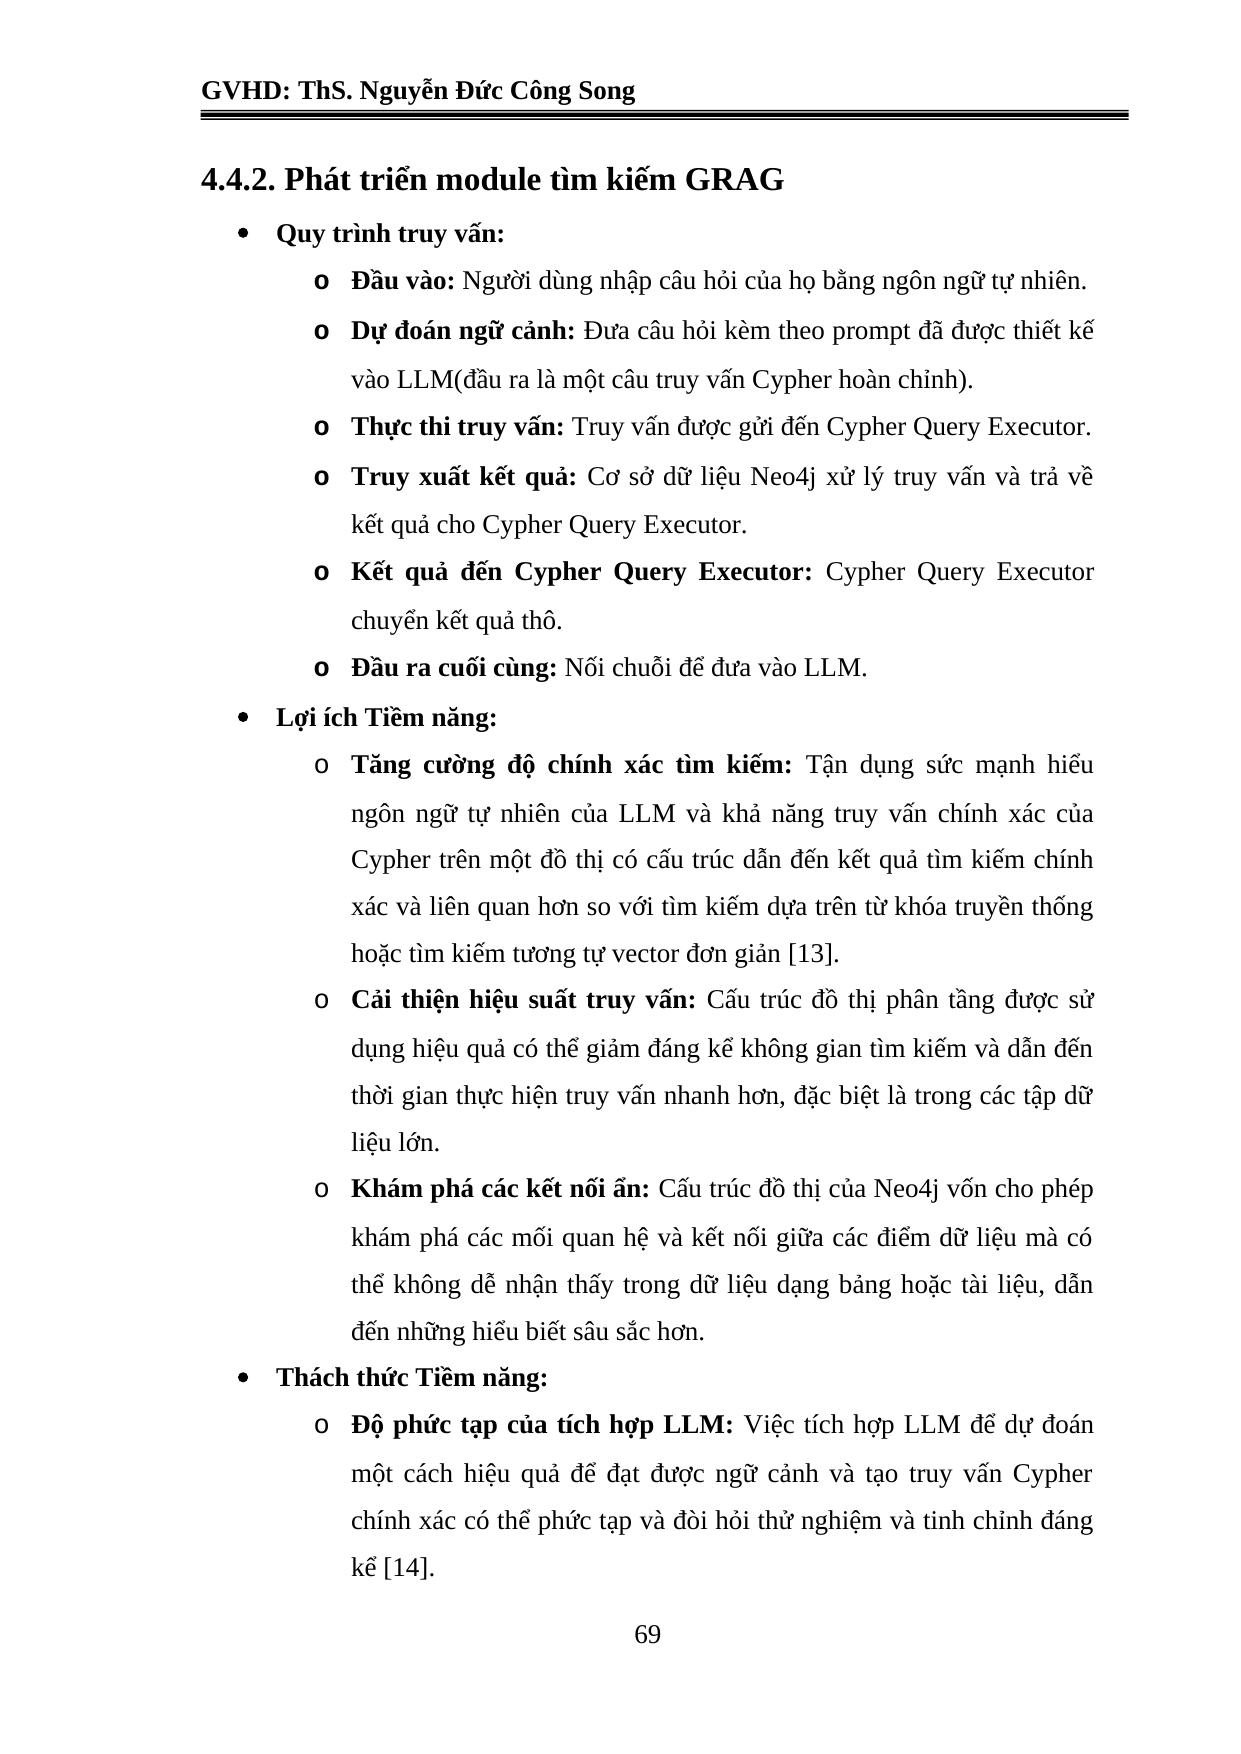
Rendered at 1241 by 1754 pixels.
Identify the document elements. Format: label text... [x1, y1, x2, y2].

list Lợi ích Tiềm năng: [238, 701, 1094, 732]
list Dự đoán ngữ cảnh: Đưa câu hỏi kèm theo prompt đã được thiết kế vào LLM(đầu ra là một câu truy vấn Cypher hoàn chỉnh). [313, 314, 1094, 394]
list Thực thi truy vấn: Truy vấn được gửi đến Cypher Query Executor. [313, 409, 1094, 443]
list Tăng cường độ chính xác tìm kiếm: Tận dụng sức mạnh hiểu ngôn ngữ tự nhiên của LLM và khả năng truy vấn chính xác của Cypher trên một đồ thị có cấu trúc dẫn đến kết quả tìm kiếm chính xác và liên quan hơn so với tìm kiếm dựa trên từ khóa truyền thống hoặc tìm kiếm tương tự vector đơn giản . [313, 748, 1094, 968]
list Truy xuất kết quả: Cơ sở dữ liệu Neo4j xử lý truy vấn và trả về kết quả cho Cypher Query Executor. [313, 460, 1094, 540]
list Độ phức tạp của tích hợp LLM: Việc tích hợp LLM để dự đoán một cách hiệu quả để đạt được ngữ cảnh và tạo truy vấn Cypher chính xác có thể phức tạp và đòi hỏi thử nghiệm và tinh chỉnh đáng kể . [313, 1408, 1094, 1582]
list Đầu ra cuối cùng: Nối chuỗi để đưa vào LLM. [313, 651, 1094, 684]
subtitle Phát triển module tìm kiếm GRAG [201, 159, 1094, 198]
list Thách thức Tiềm năng: [238, 1361, 1094, 1393]
list Cải thiện hiệu suất truy vấn: Cấu trúc đồ thị phân tầng được sử dụng hiệu quả có thể giảm đáng kể không gian tìm kiếm và dẫn đến thời gian thực hiện truy vấn nhanh hơn, đặc biệt là trong các tập dữ liệu lớn. [313, 983, 1094, 1157]
list Khám phá các kết nối ẩn: Cấu trúc đồ thị của Neo4j vốn cho phép khám phá các mối quan hệ và kết nối giữa các điểm dữ liệu mà có thể không dễ nhận thấy trong dữ liệu dạng bảng hoặc tài liệu, dẫn đến những hiểu biết sâu sắc hơn. [313, 1172, 1094, 1346]
list Quy trình truy vấn: [238, 217, 1094, 248]
list Đầu vào: Người dùng nhập câu hỏi của họ bằng ngôn ngữ tự nhiên. [313, 264, 1094, 297]
list Kết quả đến Cypher Query Executor: Cypher Query Executor chuyển kết quả thô. [313, 555, 1094, 635]
